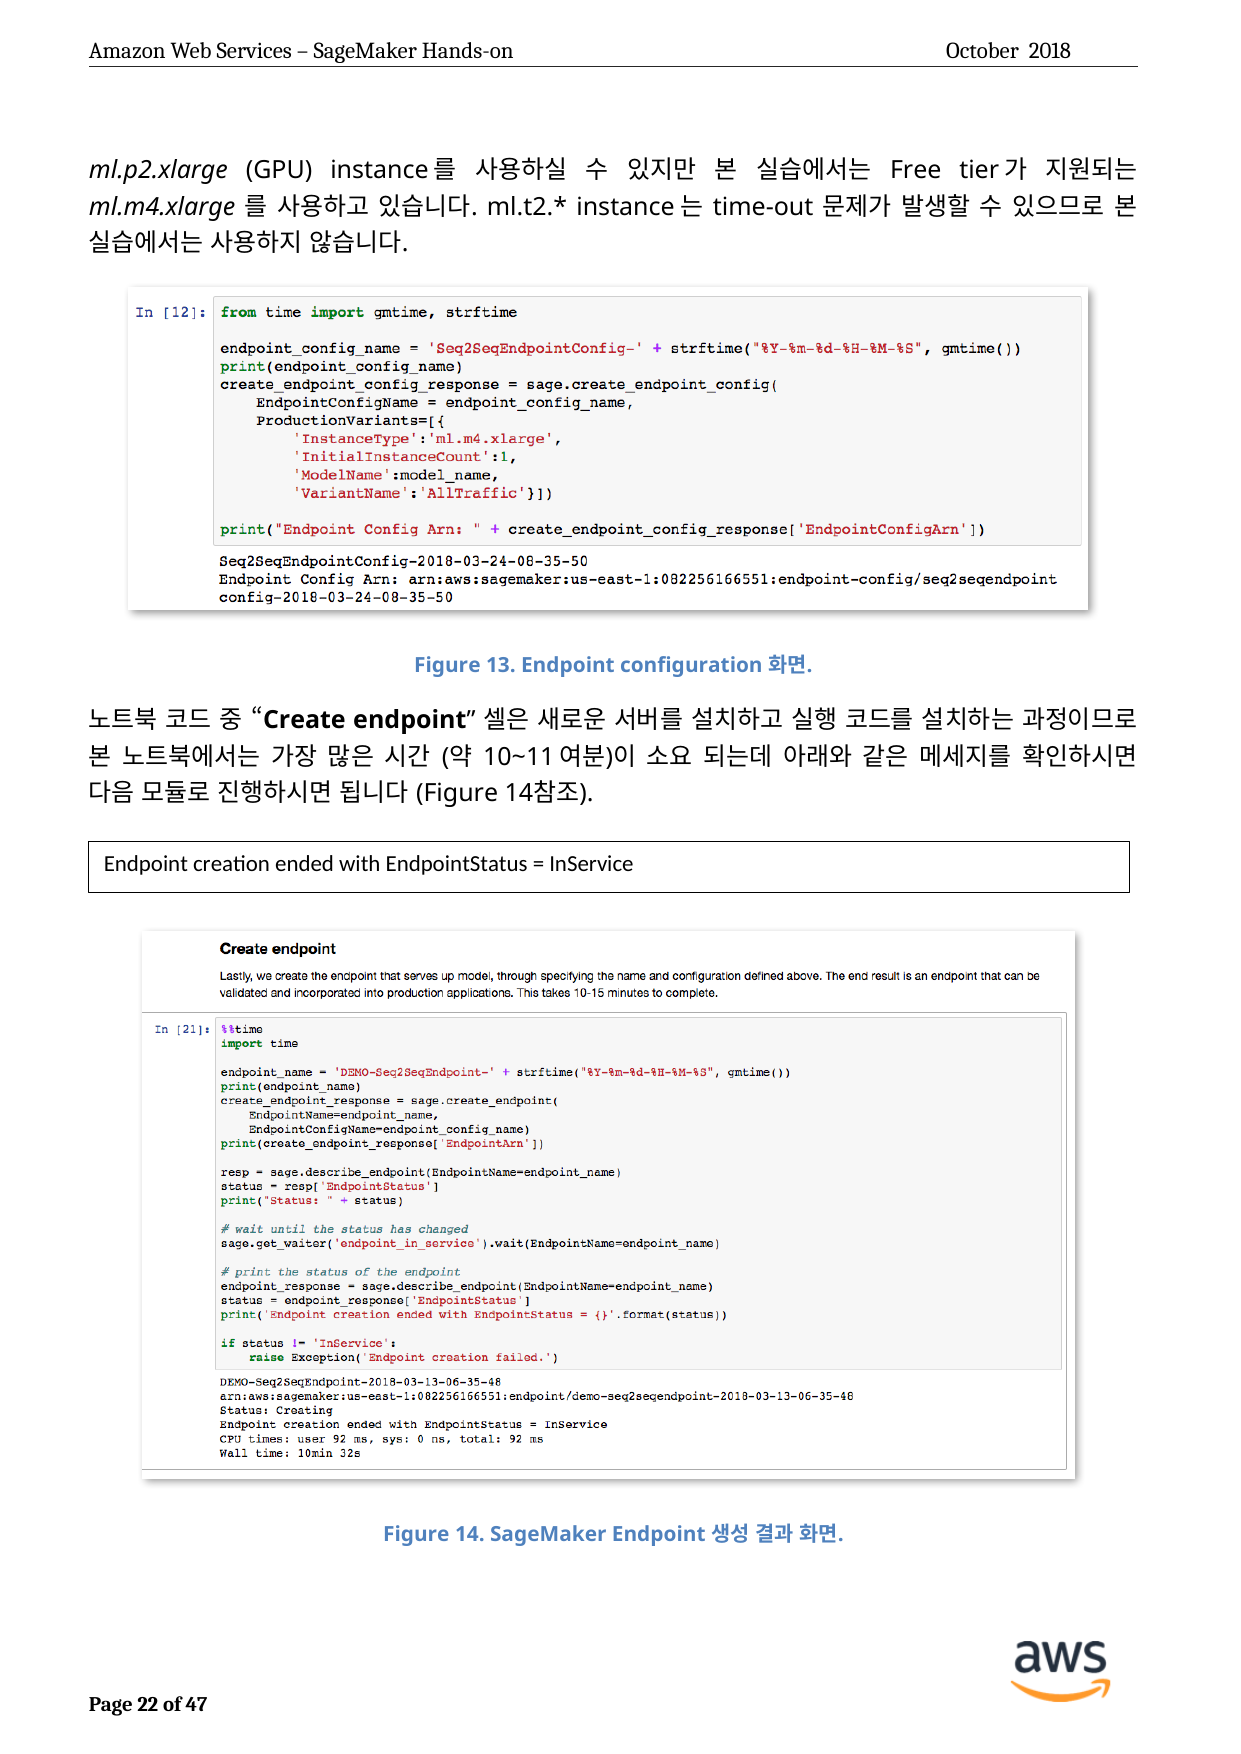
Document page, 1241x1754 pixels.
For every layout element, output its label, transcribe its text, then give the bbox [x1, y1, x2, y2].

text Figure 13. Endpoint configuration 화면. [89, 648, 1138, 679]
text 노트북 코드 중 “Create endpoint” 셀은 새로운 서버를 설치하고 실행 코드를 설치하는 과정이므로 본 노트북에서는 가장 많은 시간 (약 10~11여분)이 소요 되는데 아래와 같은 메세지를 확인하시면 다음 모듈로 진행하시면 됩니다 (Figure 14참조). [89, 700, 1138, 808]
picture [142, 931, 1075, 1479]
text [89, 150, 1138, 259]
picture [128, 287, 1088, 610]
picture [1000, 1630, 1119, 1712]
text Figure 14. SageMaker Endpoint 생성 결과 화면. [89, 1517, 1138, 1547]
